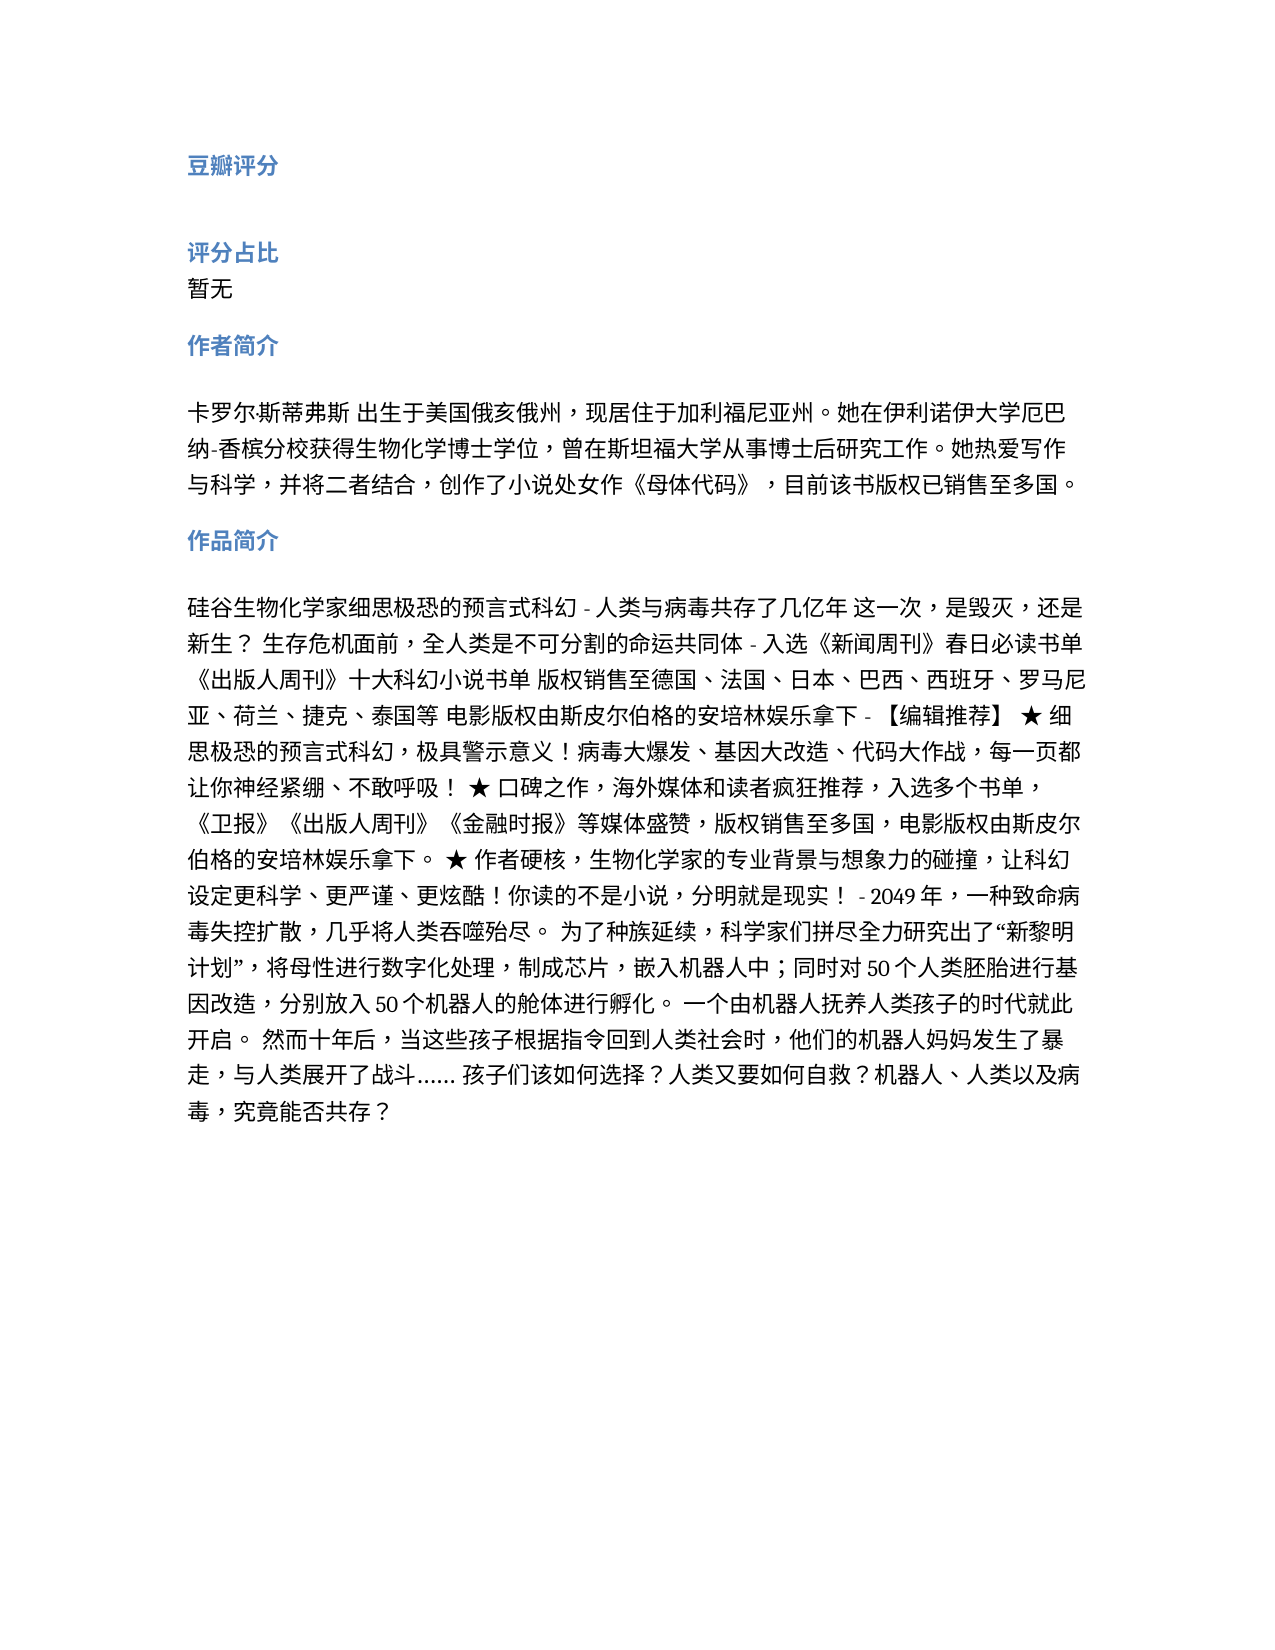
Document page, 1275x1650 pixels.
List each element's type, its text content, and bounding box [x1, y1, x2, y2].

text 暂无 [187, 273, 1087, 304]
text 卡罗尔·斯蒂弗斯 出生于美国俄亥俄州，现居住于加利福尼亚州。她在伊利诺伊大学厄巴纳-香槟分校获得生物化学博士学位，曾在斯坦福大学从事博士后研究工作。她热爱写作与科学，并将二者结合，创作了小说处女作《母体代码》，目前该书版权已销售至多国。 [187, 366, 1087, 500]
subtitle 作者简介 [187, 330, 1087, 361]
subtitle 评分占比 [187, 237, 1087, 268]
text 硅谷生物化学家细思极恐的预言式科幻 - 人类与病毒共存了几亿年 这一次，是毁灭，还是新生？ 生存危机面前，全人类是不可分割的命运共同体 - 入选《新闻周刊》春日必读书单 《出版人周刊》十大科幻小说书单 版权销售至德国、法国、日本、巴西、西班牙、罗马尼亚、荷兰、捷克、泰国等 电影版权由斯皮尔伯格的安培林娱乐拿下 - 【编辑推荐】 ★ 细思极恐的预言式科幻，极具警示意义！病毒大爆发、基因大改造、代码大作战，每一页都让你神经紧绷、不敢呼吸！ ★ 口碑之作，海外媒体和读者疯狂推荐，入选多个书单，《卫报》《出版人周刊》《金融时报》等媒体盛赞，版权销售至多国，电影版权由斯皮尔伯格的安培林娱乐拿下。 ★ 作者硬核，生物化学家的专业背景与想象力的碰撞，让科幻设定更科学、更严谨、更炫酷！你读的不是小说，分明就是现实！ - 2049年，一种致命病毒失控扩散，几乎将人类吞噬殆尽。 为了种族延续，科学家们拼尽全力研究出了“新黎明计划”，将母性进行数字化处理，制成芯片，嵌入机器人中；同时对50个人类胚胎进行基因改造，分别放入50个机器人的舱体进行孵化。 一个由机器人抚养人类孩子的时代就此开启。 然而十年后，当这些孩子根据指令回到人类社会时，他们的机器人妈妈发生了暴走，与人类展开了战斗…… 孩子们该如何选择？人类又要如何自救？机器人、人类以及病毒，究竟能否共存？ [187, 561, 1087, 1127]
subtitle 作品简介 [187, 525, 1087, 557]
subtitle 豆瓣评分 [187, 150, 1087, 181]
